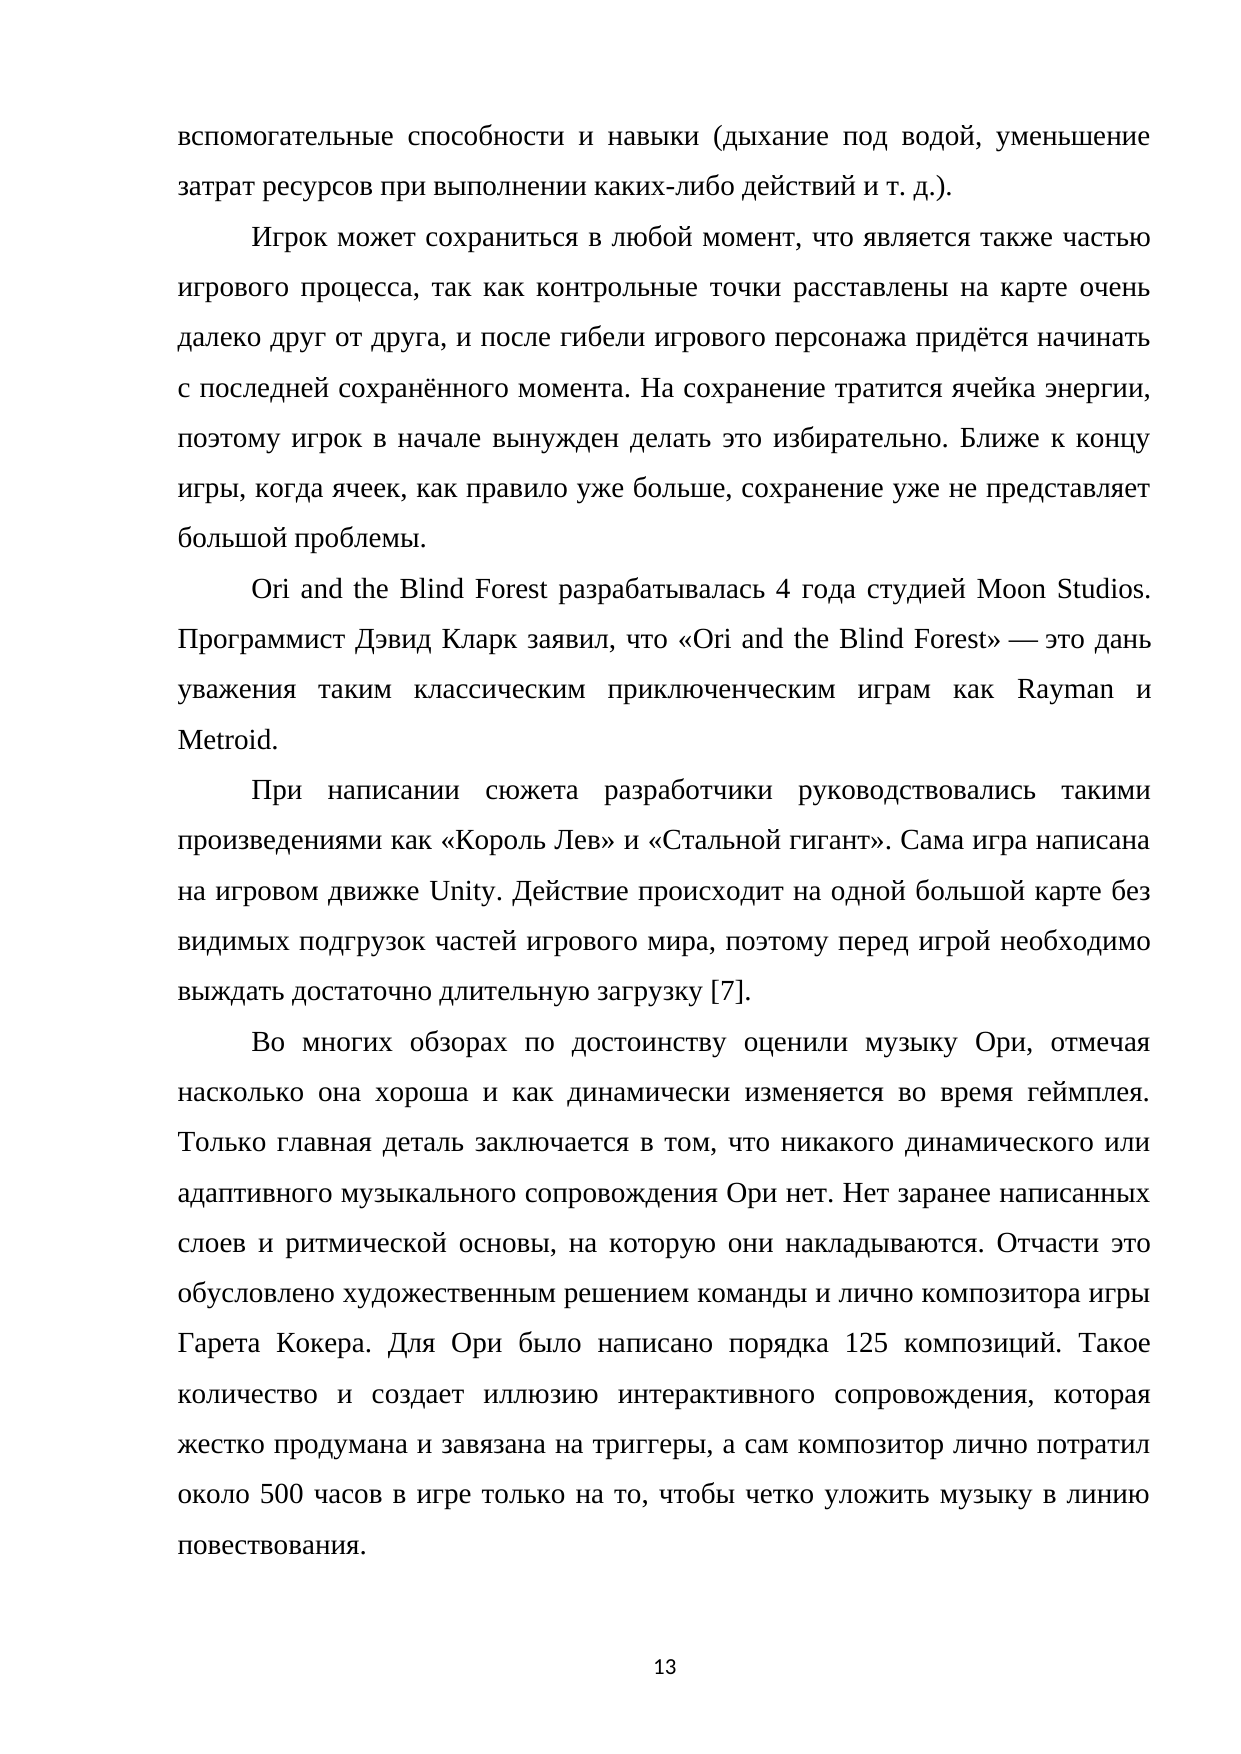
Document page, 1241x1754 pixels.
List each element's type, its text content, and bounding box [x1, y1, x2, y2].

text Ori and the Blind Forest разрабатывалась 4 года студией Moon Studios. Программист Дэвид Кларк заявил, что «Ori and the Blind Forest» — это дань уважения таким классическим приключенческим играм как Rayman и Metroid. [177, 571, 1152, 755]
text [177, 118, 1152, 202]
text Во многих обзорах по достоинству оценили музыку Ори, отмечая насколько она хороша и как динамически изменяется во время геймплея. Только главная деталь заключается в том, что никакого динамического или адаптивного музыкального сопровождения Ори нет. Нет заранее написанных слоев и ритмической основы, на которую они накладываются. Отчасти это обусловлено художественным решением команды и лично композитора игры Гарета Кокера. Для Ори было написано порядка 125 композиций. Такое количество и создает иллюзию интерактивного сопровождения, которая жестко продумана и завязана на триггеры, а сам композитор лично потратил около 500 часов в игре только на то, чтобы четко уложить музыку в линию повествования. [177, 1024, 1152, 1560]
text При написании сюжета разработчики руководствовались такими произведениями как «Король Лев» и «Стальной гигант». Сама игра написана на игровом движке Unity. Действие происходит на одной большой карте без видимых подгрузок частей игрового мира, поэтому перед игрой необходимо выждать достаточно длительную загрузку [7]. [177, 772, 1152, 1007]
text Игрок может сохраниться в любой момент, что является также частью игрового процесса, так как контрольные точки расставлены на карте очень далеко друг от друга, и после гибели игрового персонажа придётся начинать с последней сохранённого момента. На сохранение тратится ячейка энергии, поэтому игрок в начале вынужден делать это избирательно. Ближе к концу игры, когда ячеек, как правило уже больше, сохранение уже не представляет большой проблемы. [177, 219, 1152, 554]
